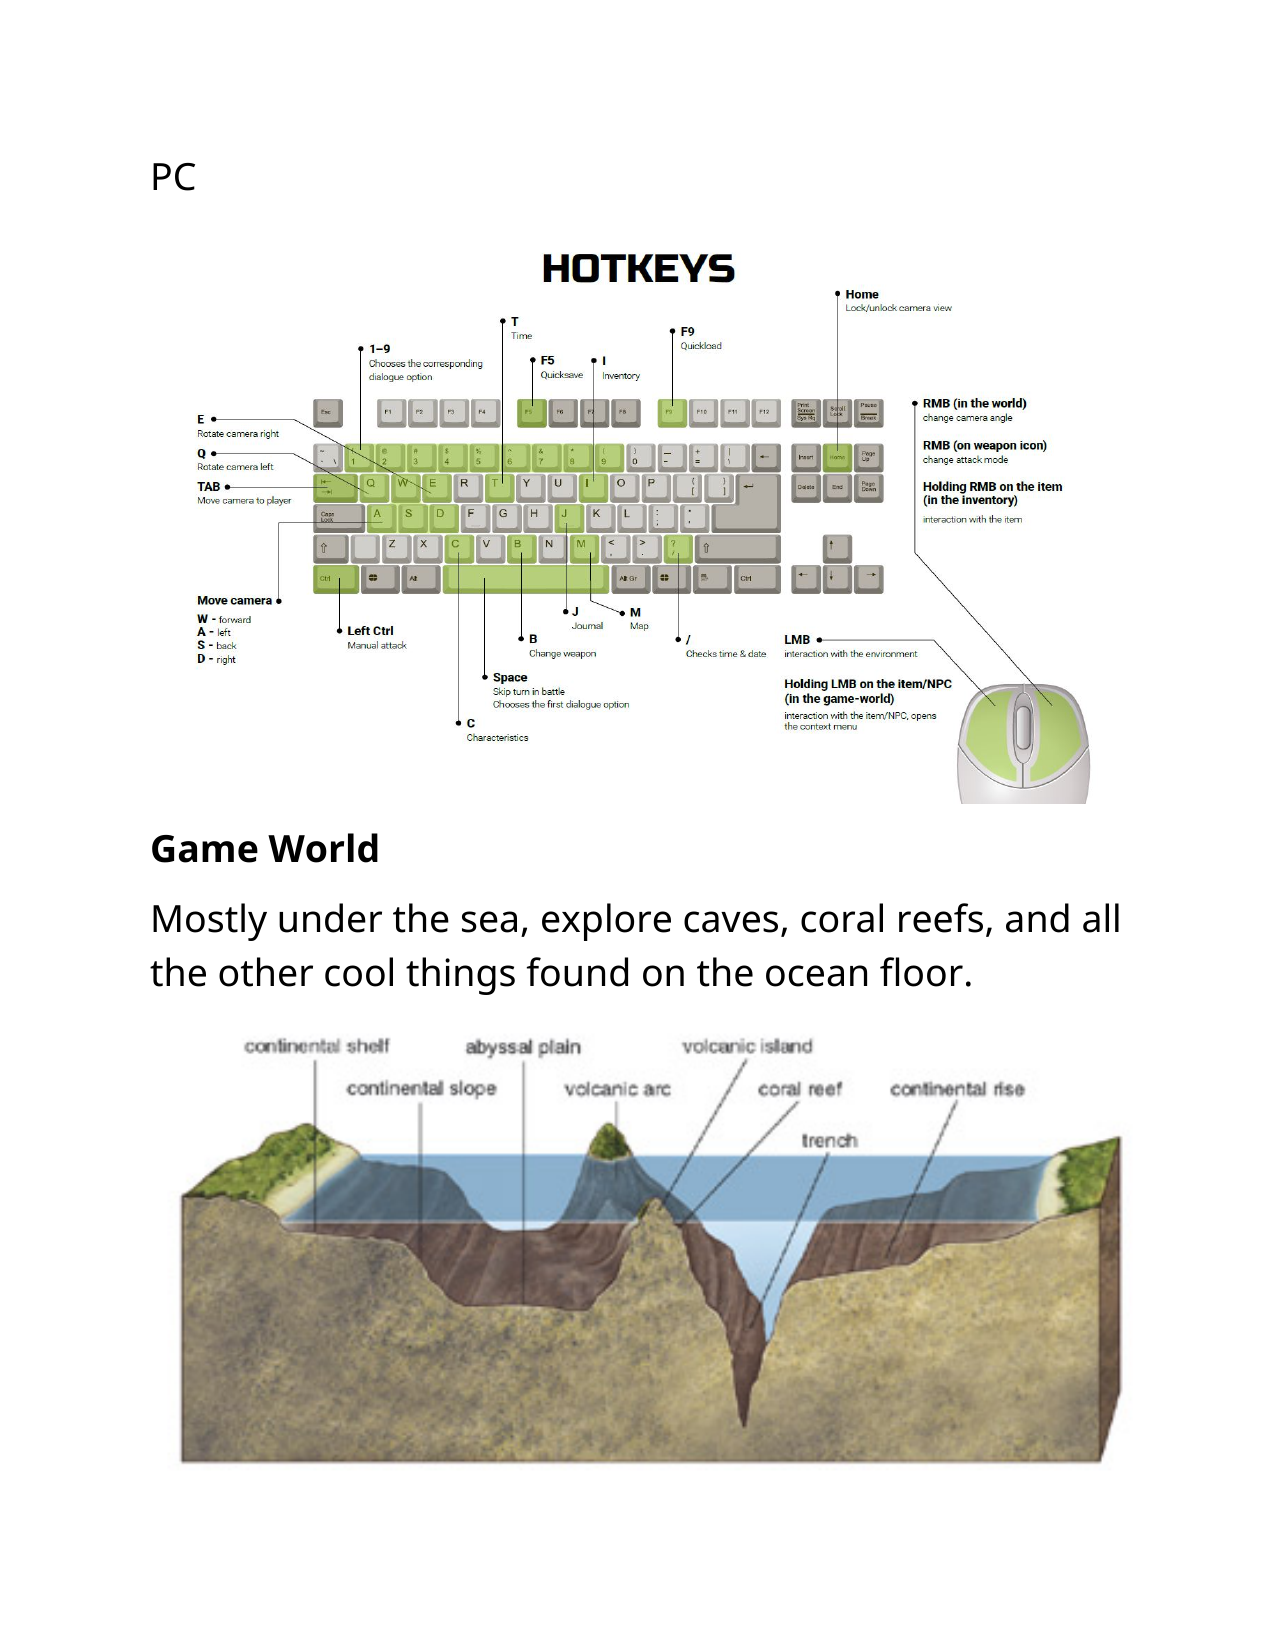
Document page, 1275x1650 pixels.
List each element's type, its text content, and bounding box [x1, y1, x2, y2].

text PC [150, 150, 1125, 201]
picture [150, 220, 1125, 804]
text Game World [150, 822, 1125, 873]
picture [150, 1017, 1146, 1497]
text Mostly under the sea, explore caves, coral reefs, and all the other cool things found on the ocean floor. [150, 893, 1125, 998]
